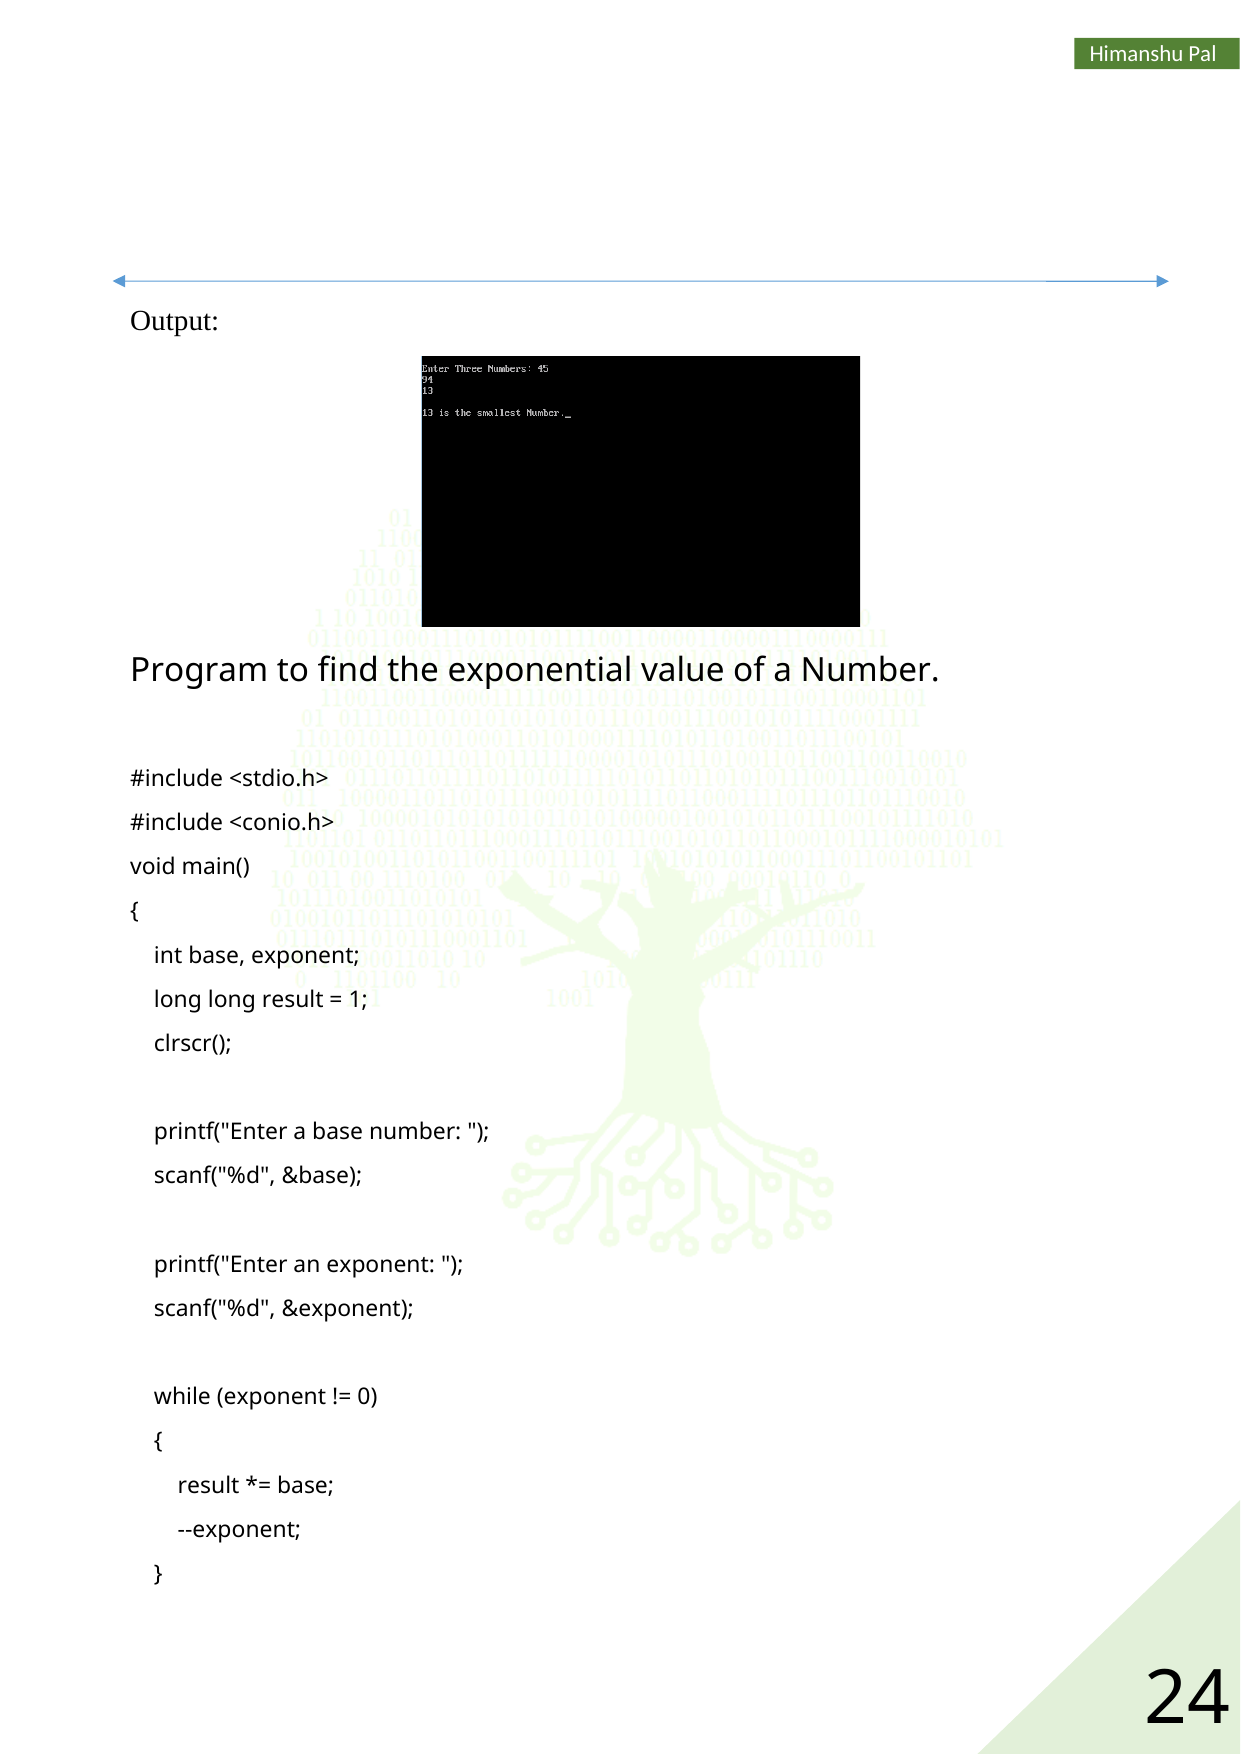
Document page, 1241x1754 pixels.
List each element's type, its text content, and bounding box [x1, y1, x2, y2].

text { [130, 1424, 1152, 1456]
text --exponent; [130, 1513, 1152, 1544]
text } [130, 1557, 1152, 1588]
text #include <stdio.h> [130, 762, 1152, 793]
text long long result = 1; [130, 983, 1152, 1014]
text result *= base; [130, 1468, 1152, 1500]
picture [421, 356, 861, 627]
text #include <conio.h> [130, 806, 1152, 837]
text void main() [130, 850, 1152, 881]
text printf("Enter an exponent: "); [130, 1248, 1152, 1279]
text while (exponent != 0) [130, 1380, 1152, 1411]
text Output: [130, 303, 1152, 337]
text clrscr(); [130, 1027, 1152, 1058]
text scanf("%d", &base); [130, 1159, 1152, 1191]
text scanf("%d", &exponent); [130, 1292, 1152, 1323]
text printf("Enter a base number: "); [130, 1115, 1152, 1146]
text Program to find the exponential value of a Number. [130, 646, 1152, 691]
text { [130, 894, 1152, 926]
text int base, exponent; [130, 938, 1152, 970]
